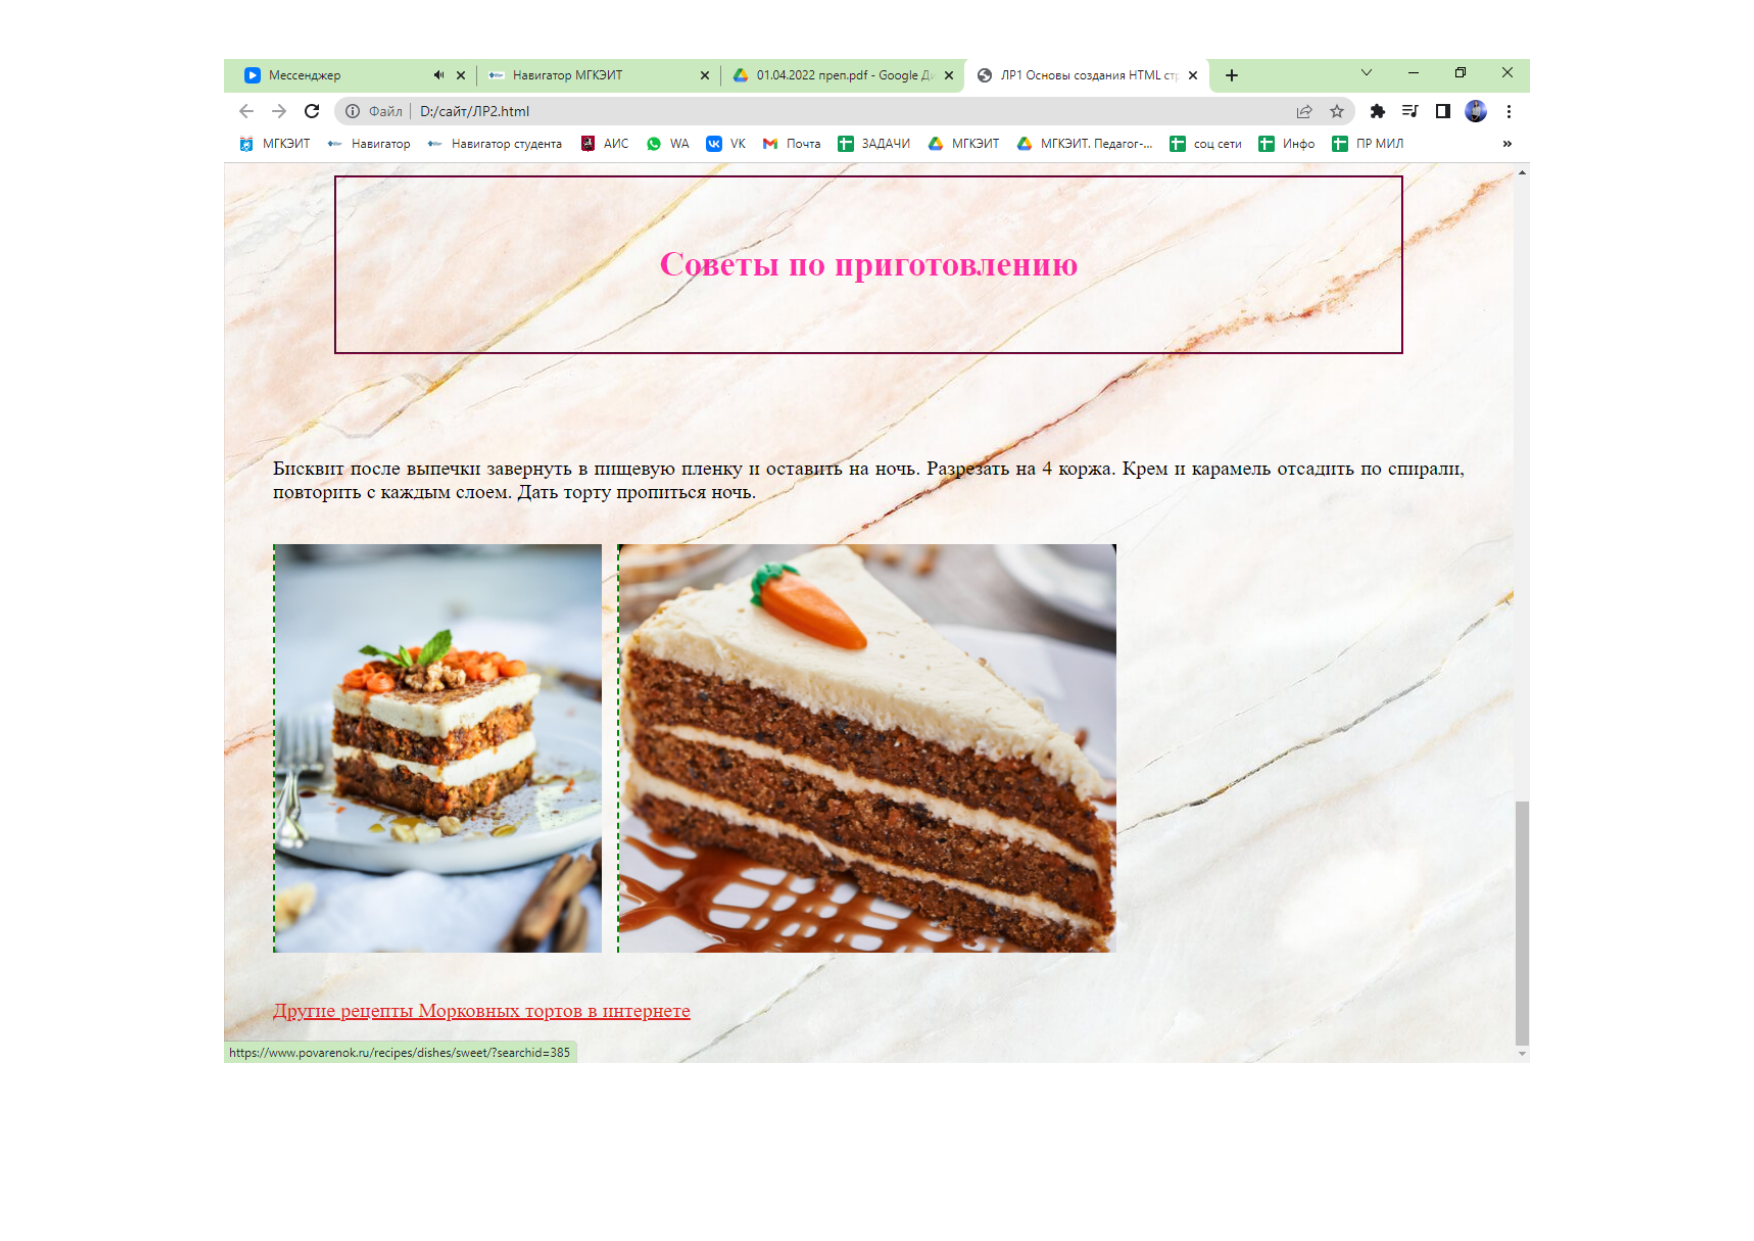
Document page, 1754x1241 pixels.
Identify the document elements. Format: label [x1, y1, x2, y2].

picture [224, 59, 1530, 1063]
